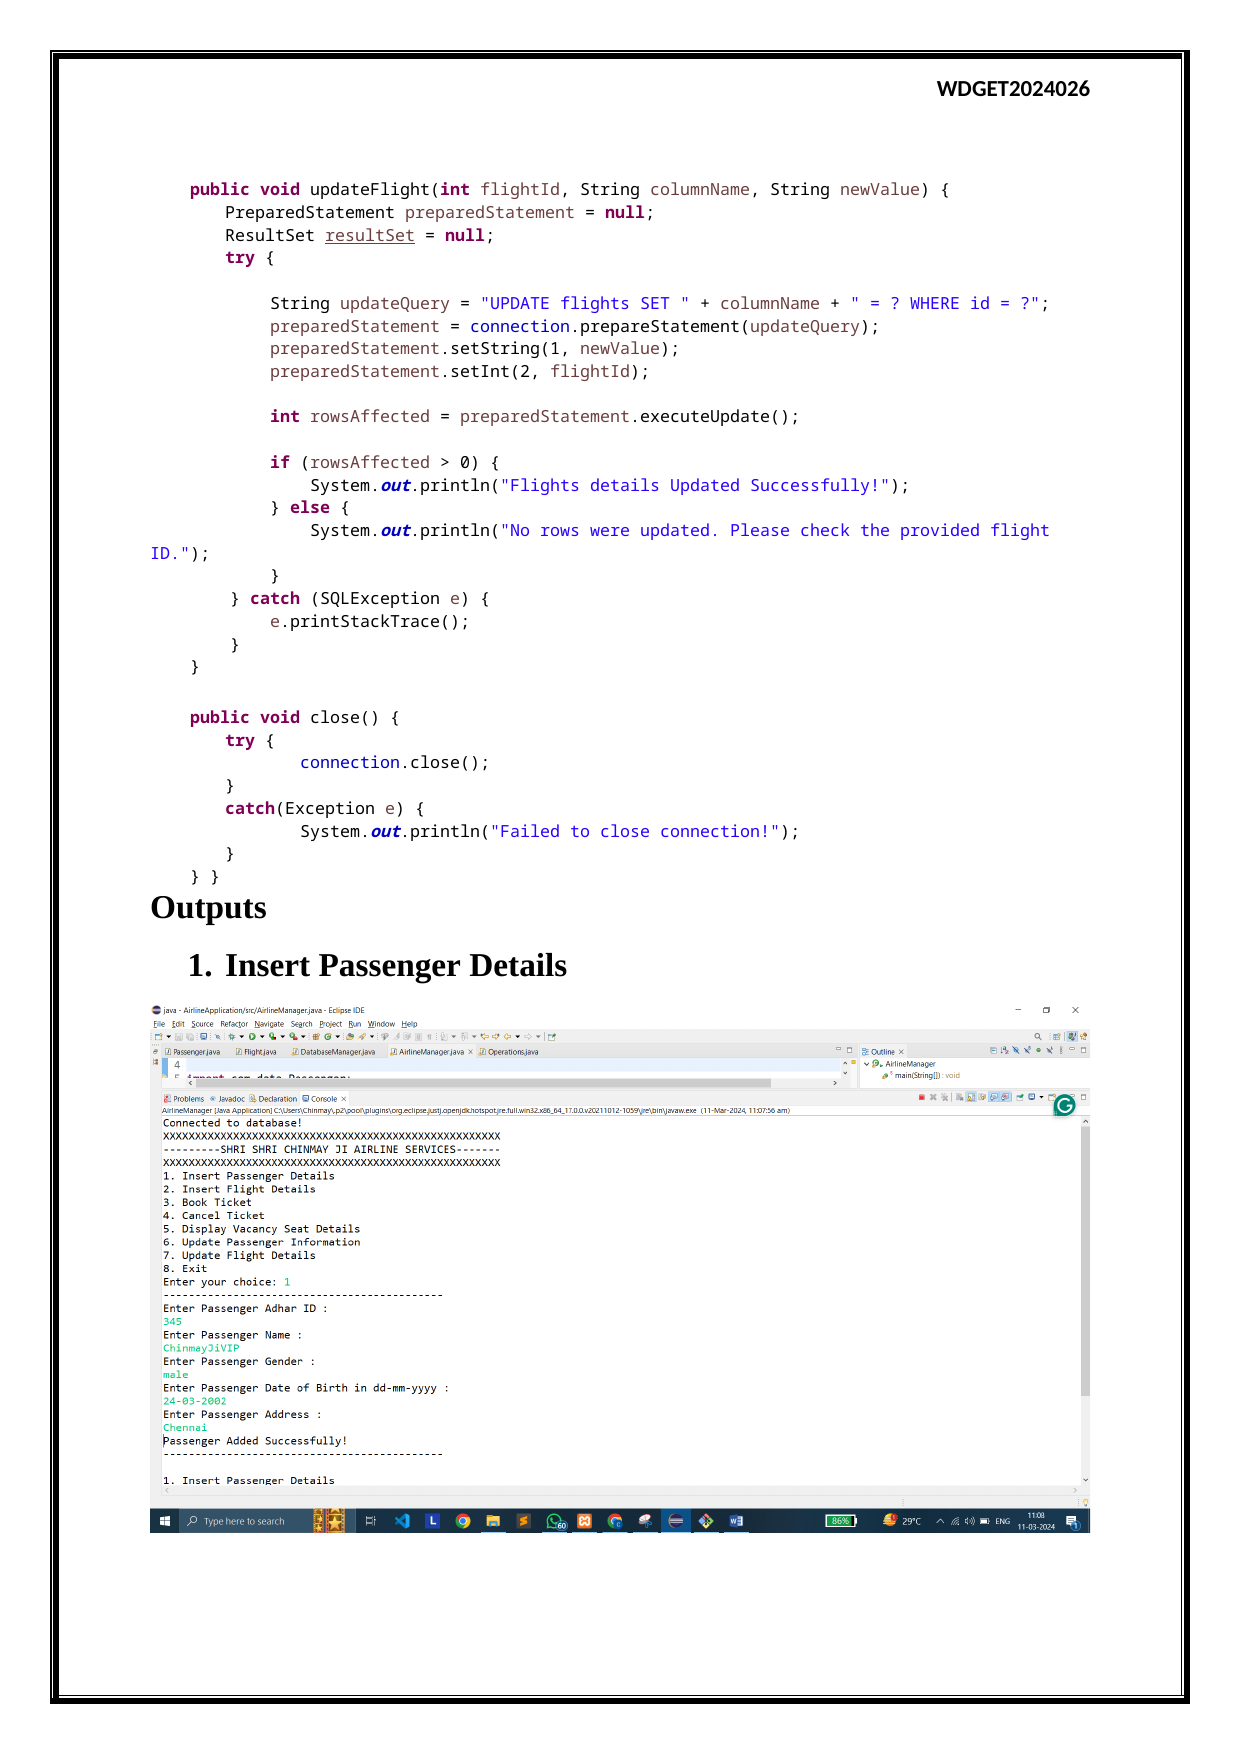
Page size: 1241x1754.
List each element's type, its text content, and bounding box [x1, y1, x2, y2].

text preparedStatement.setInt(2, flightId); [150, 360, 1090, 382]
text ResultSet resultSet = null; [150, 223, 1090, 246]
text } catch (SQLException e) { [150, 587, 1090, 609]
text e.printStackTrace(); [150, 609, 1090, 632]
text } [150, 564, 1090, 587]
text int rowsAffected = preparedStatement.executeUpdate(); [150, 405, 1090, 428]
text try { [150, 728, 1090, 751]
text public void updateFlight(int flightId, String columnName, String newValue) { [150, 178, 1090, 201]
text public void close() { [150, 706, 1090, 728]
text String updateQuery = "UPDATE flights SET " + columnName + " = ? WHERE id = ?"; [150, 292, 1090, 314]
text if (rowsAffected > 0) { [150, 451, 1090, 473]
text } else { [150, 496, 1090, 519]
text } [150, 842, 1090, 864]
text preparedStatement = connection.prepareStatement(updateQuery); [150, 314, 1090, 337]
text PreparedStatement preparedStatement = null; [150, 201, 1090, 223]
text System.out.println("No rows were updated. Please check the provided flight ID."); [150, 519, 1090, 564]
text connection.close(); [150, 751, 1090, 774]
text catch(Exception e) { [150, 796, 1090, 819]
text } [150, 774, 1090, 796]
picture [150, 1003, 1091, 1533]
text try { [150, 246, 1090, 269]
text } [150, 655, 1090, 678]
text Outputs [150, 887, 1090, 926]
text System.out.println("Failed to close connection!"); [150, 819, 1090, 842]
text } } [150, 864, 1090, 887]
text System.out.println("Flights details Updated Successfully!"); [150, 473, 1090, 496]
text preparedStatement.setString(1, newValue); [150, 337, 1090, 360]
list Insert Passenger Details [187, 945, 1090, 984]
text } [150, 632, 1090, 655]
